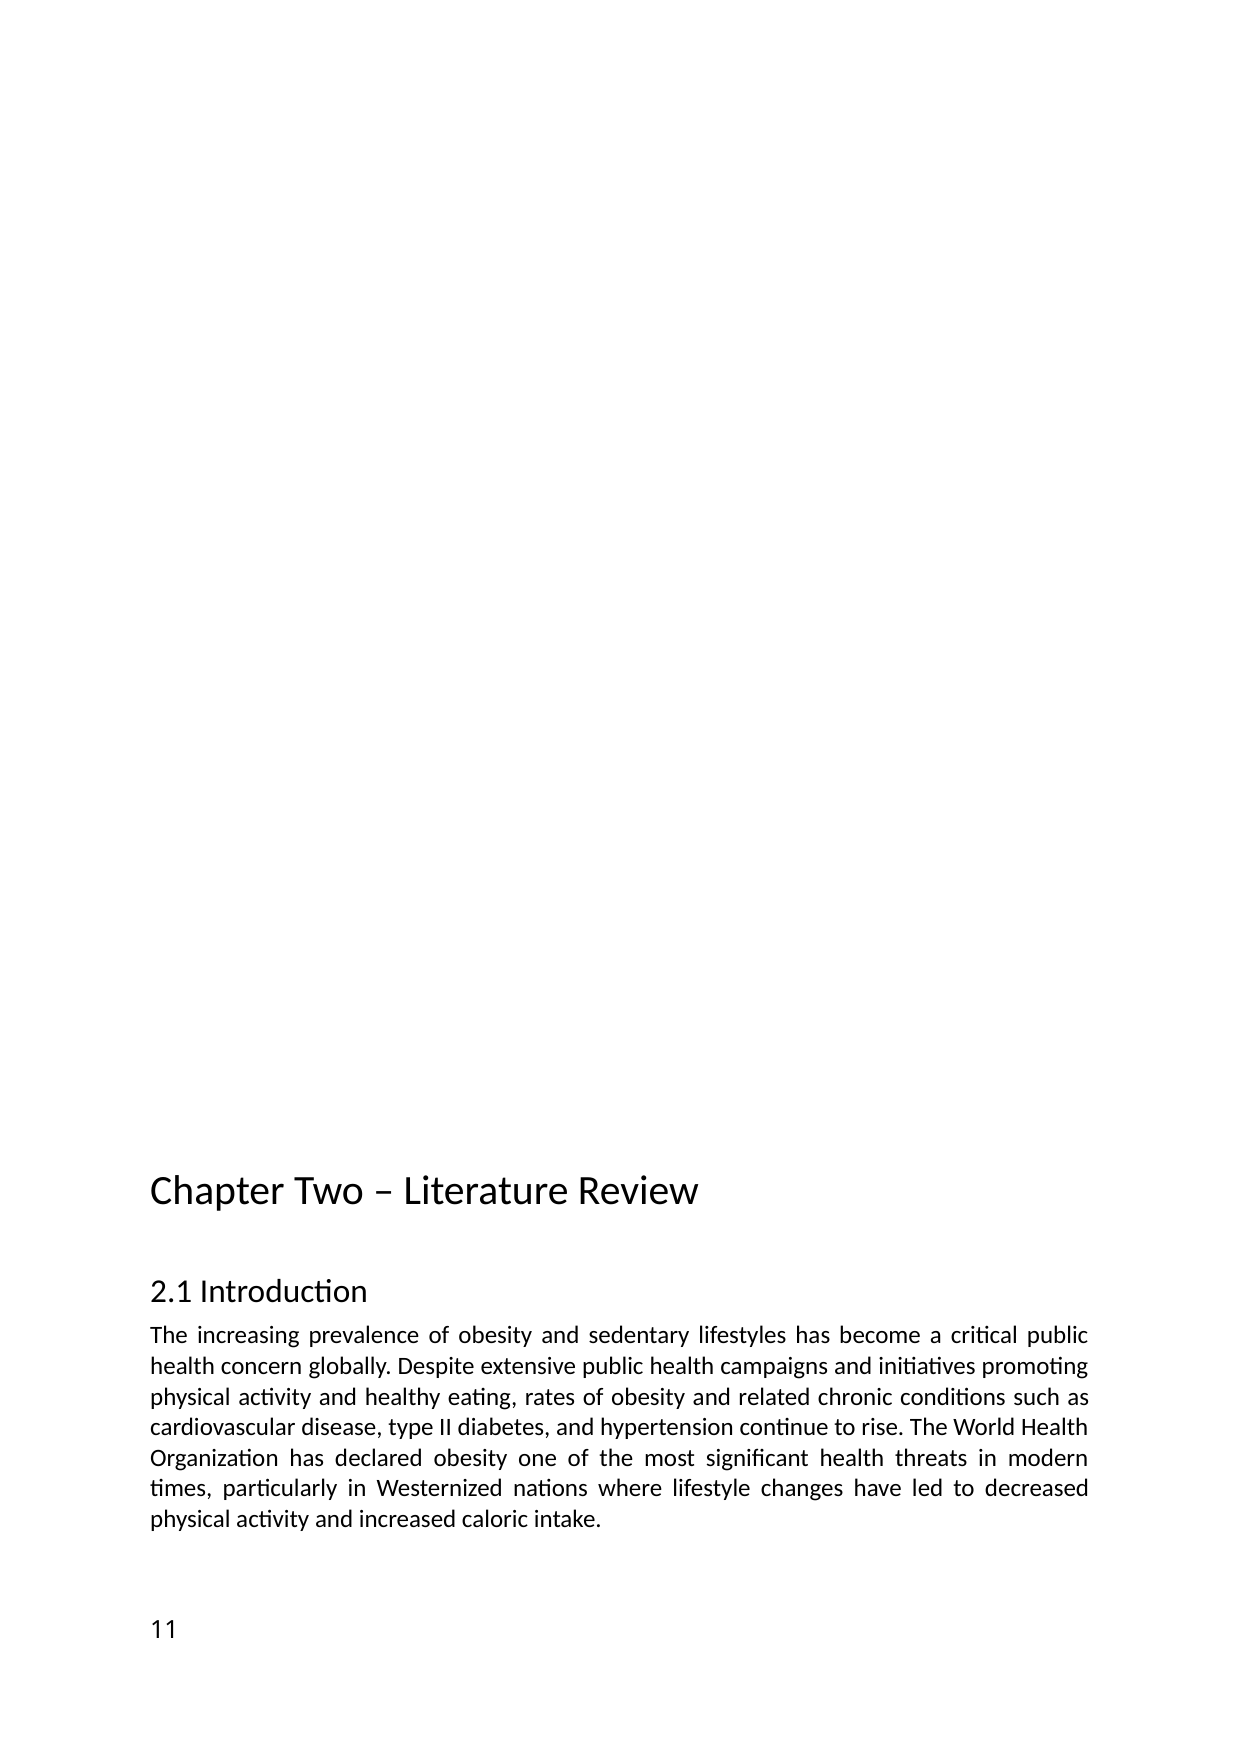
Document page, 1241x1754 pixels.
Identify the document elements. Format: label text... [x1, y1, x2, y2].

text The increasing prevalence of obesity and sedentary lifestyles has become a critical public health concern globally. Despite extensive public health campaigns and initiatives promoting physical activity and healthy eating, rates of obesity and related chronic conditions such as cardiovascular disease, type II diabetes, and hypertension continue to rise. The World Health Organization has declared obesity one of the most significant health threats in modern times, particularly in Westernized nations where lifestyle changes have led to decreased physical activity and increased caloric intake. [150, 1319, 1090, 1533]
subtitle Chapter Two – Literature Review [150, 1164, 1090, 1215]
subtitle 2.1 Introduction [150, 1271, 1090, 1311]
